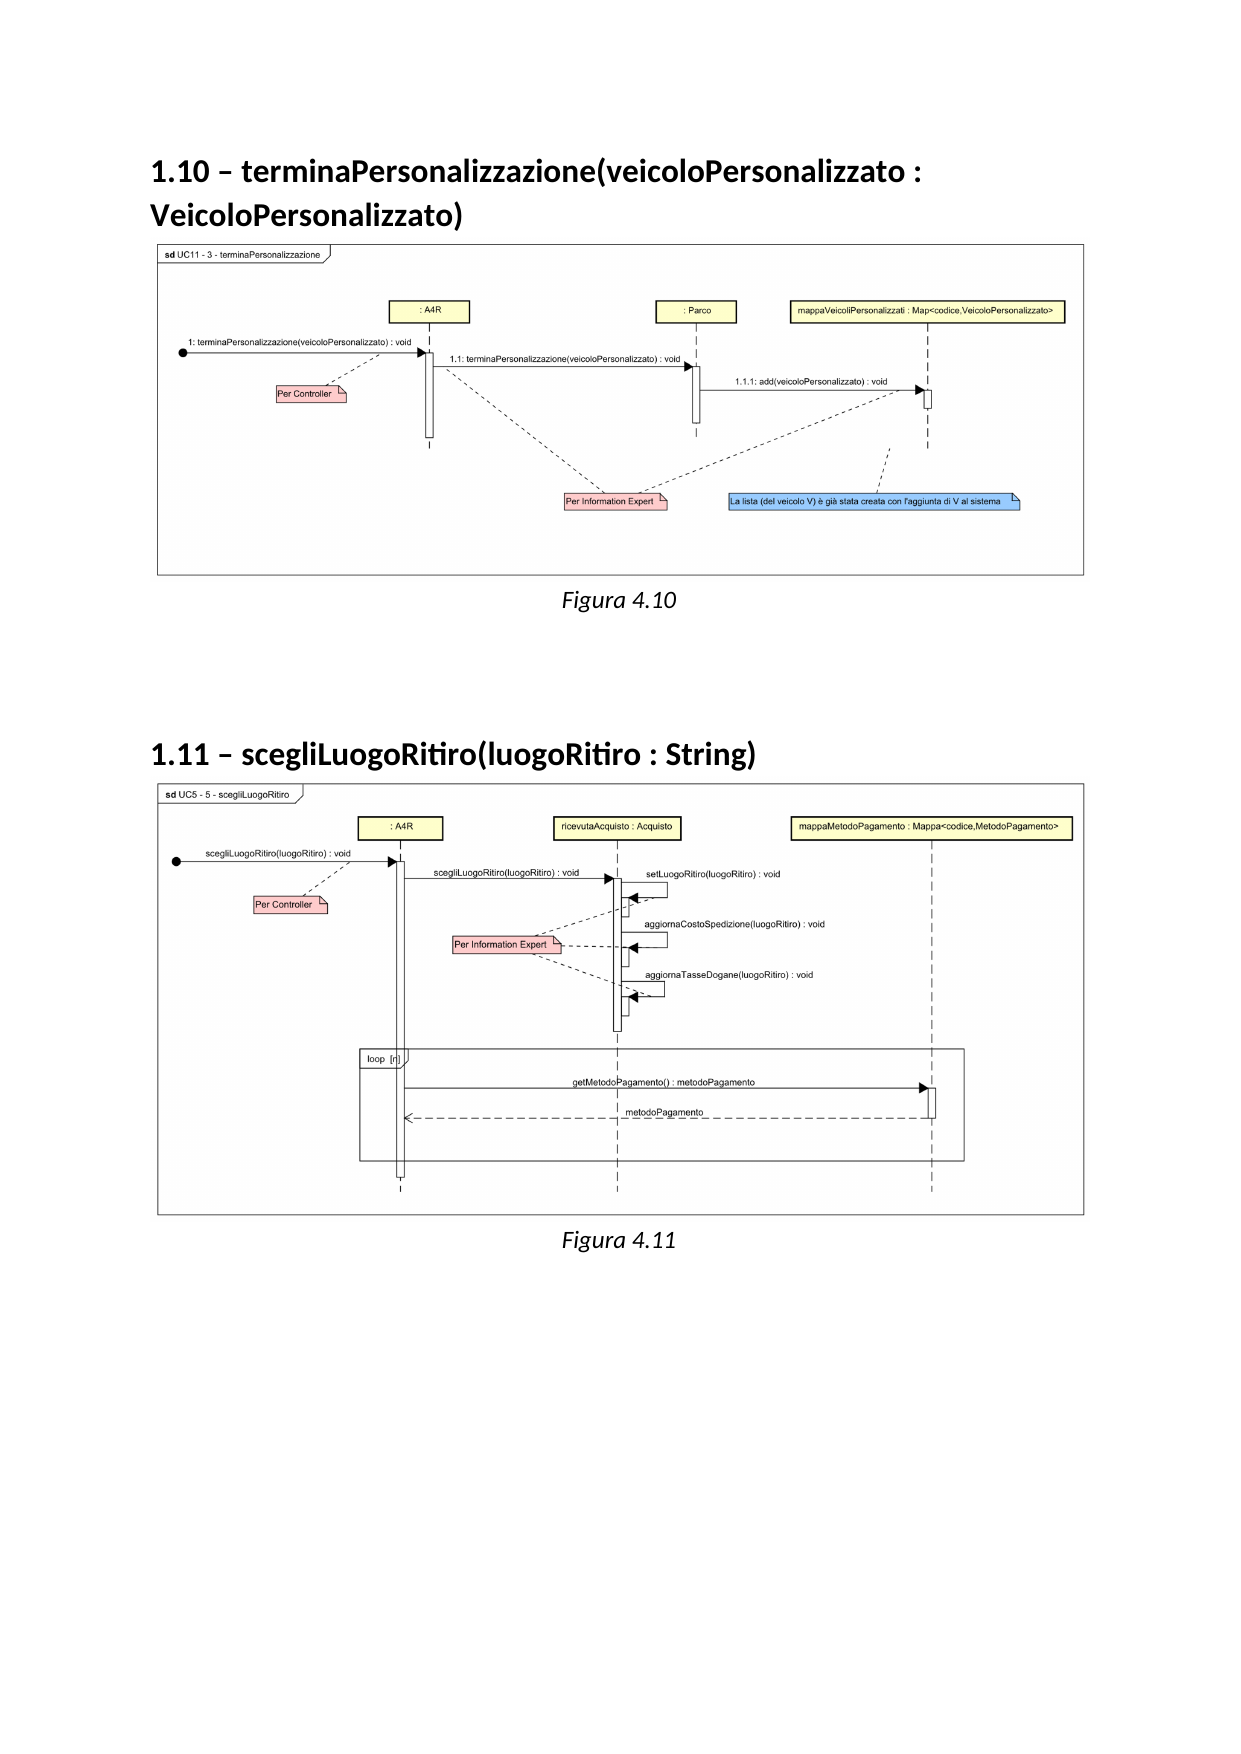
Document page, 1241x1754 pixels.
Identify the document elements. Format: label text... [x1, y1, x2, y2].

subtitle 1.11 – scegliLuogoRitiro(luogoRitiro : String) [150, 733, 1090, 773]
subtitle 1.10 – terminaPersonalizzazione(veicoloPersonalizzato : VeicoloPersonalizzato) [150, 150, 1090, 235]
text Figura 4.11 [150, 1222, 1090, 1255]
text Figura 4.10 [150, 582, 1090, 614]
picture [150, 237, 1091, 582]
picture [150, 776, 1091, 1222]
